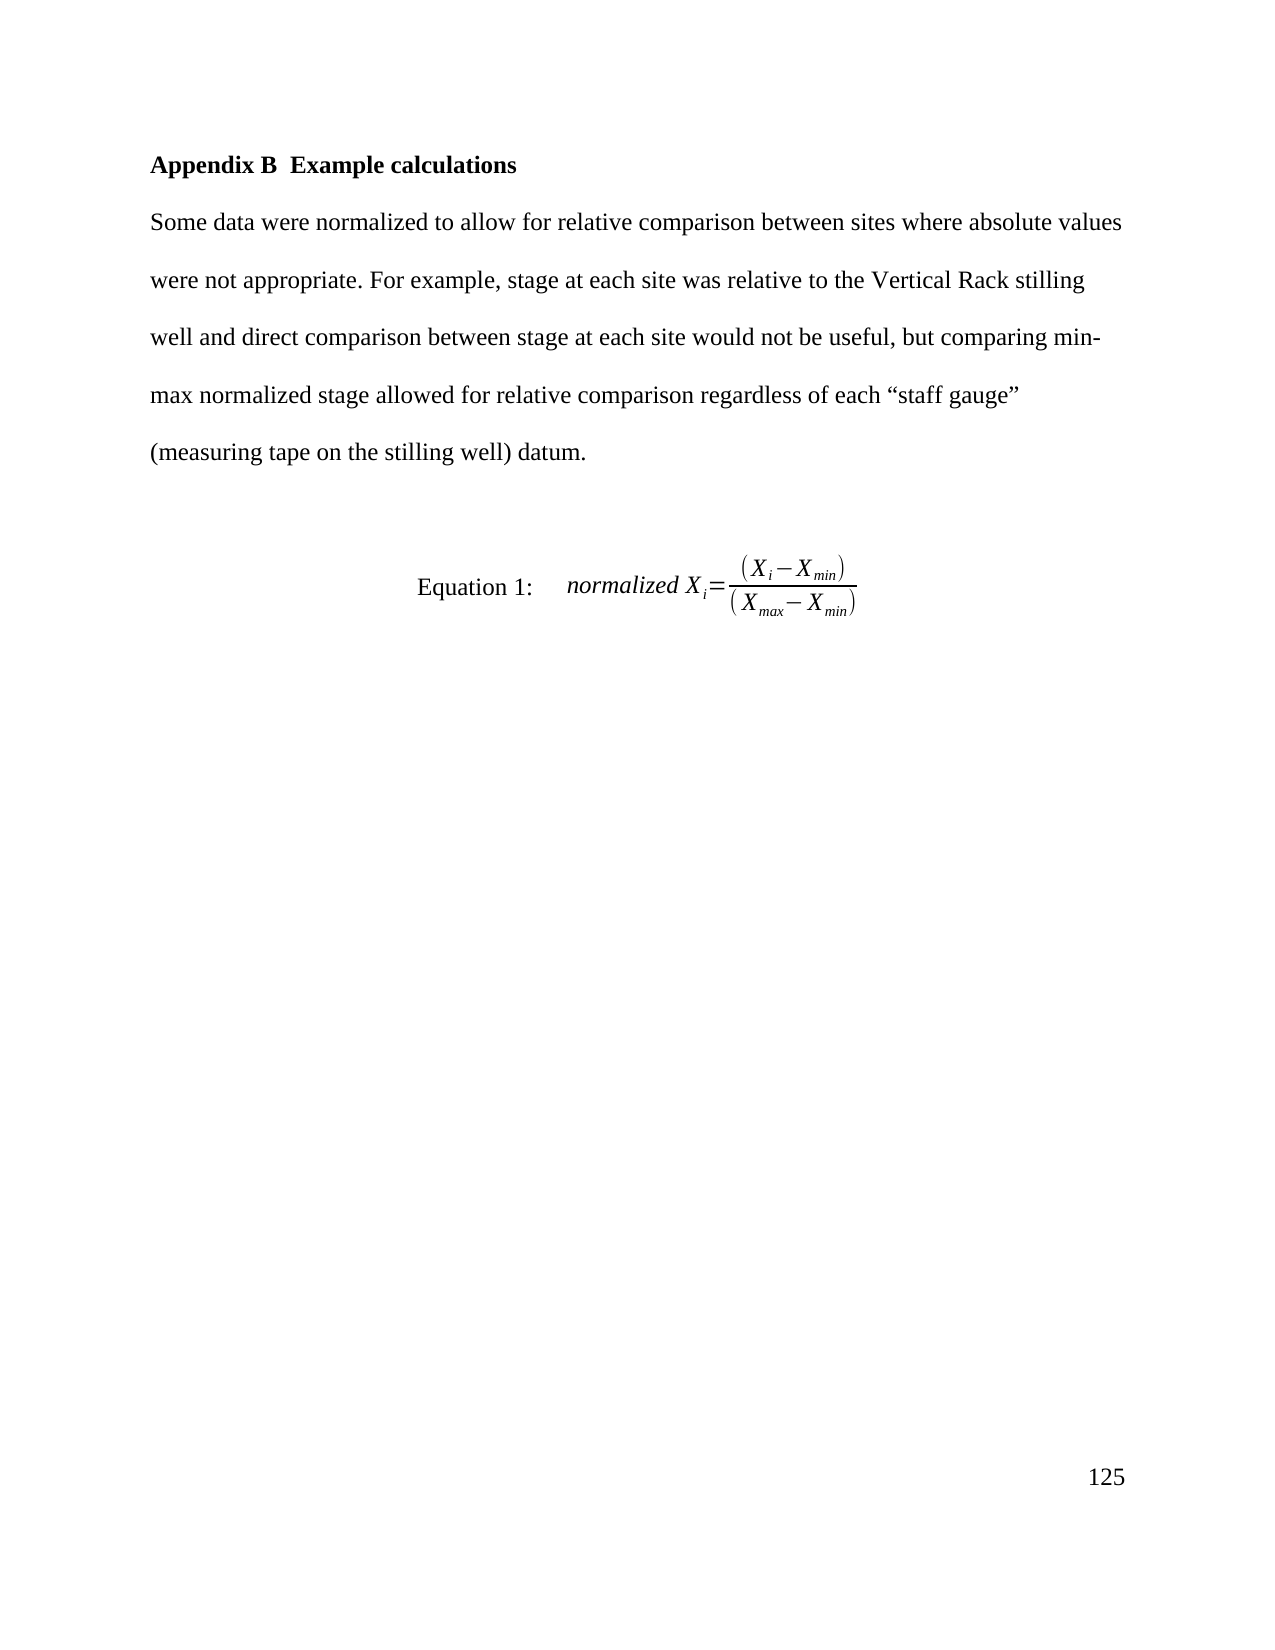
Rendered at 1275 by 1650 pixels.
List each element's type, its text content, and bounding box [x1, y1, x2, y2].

subtitle Example calculations [150, 150, 1125, 179]
text Some data were normalized to allow for relative comparison between sites where absolute values were not appropriate. For example, stage at each site was relative to the Vertical Rack stilling well and direct comparison between stage at each site would not be useful, but comparing min-max normalized stage allowed for relative comparison regardless of each “staff gauge” (measuring tape on the stilling well) datum. [150, 207, 1125, 466]
text Equation 1: [150, 552, 1125, 620]
